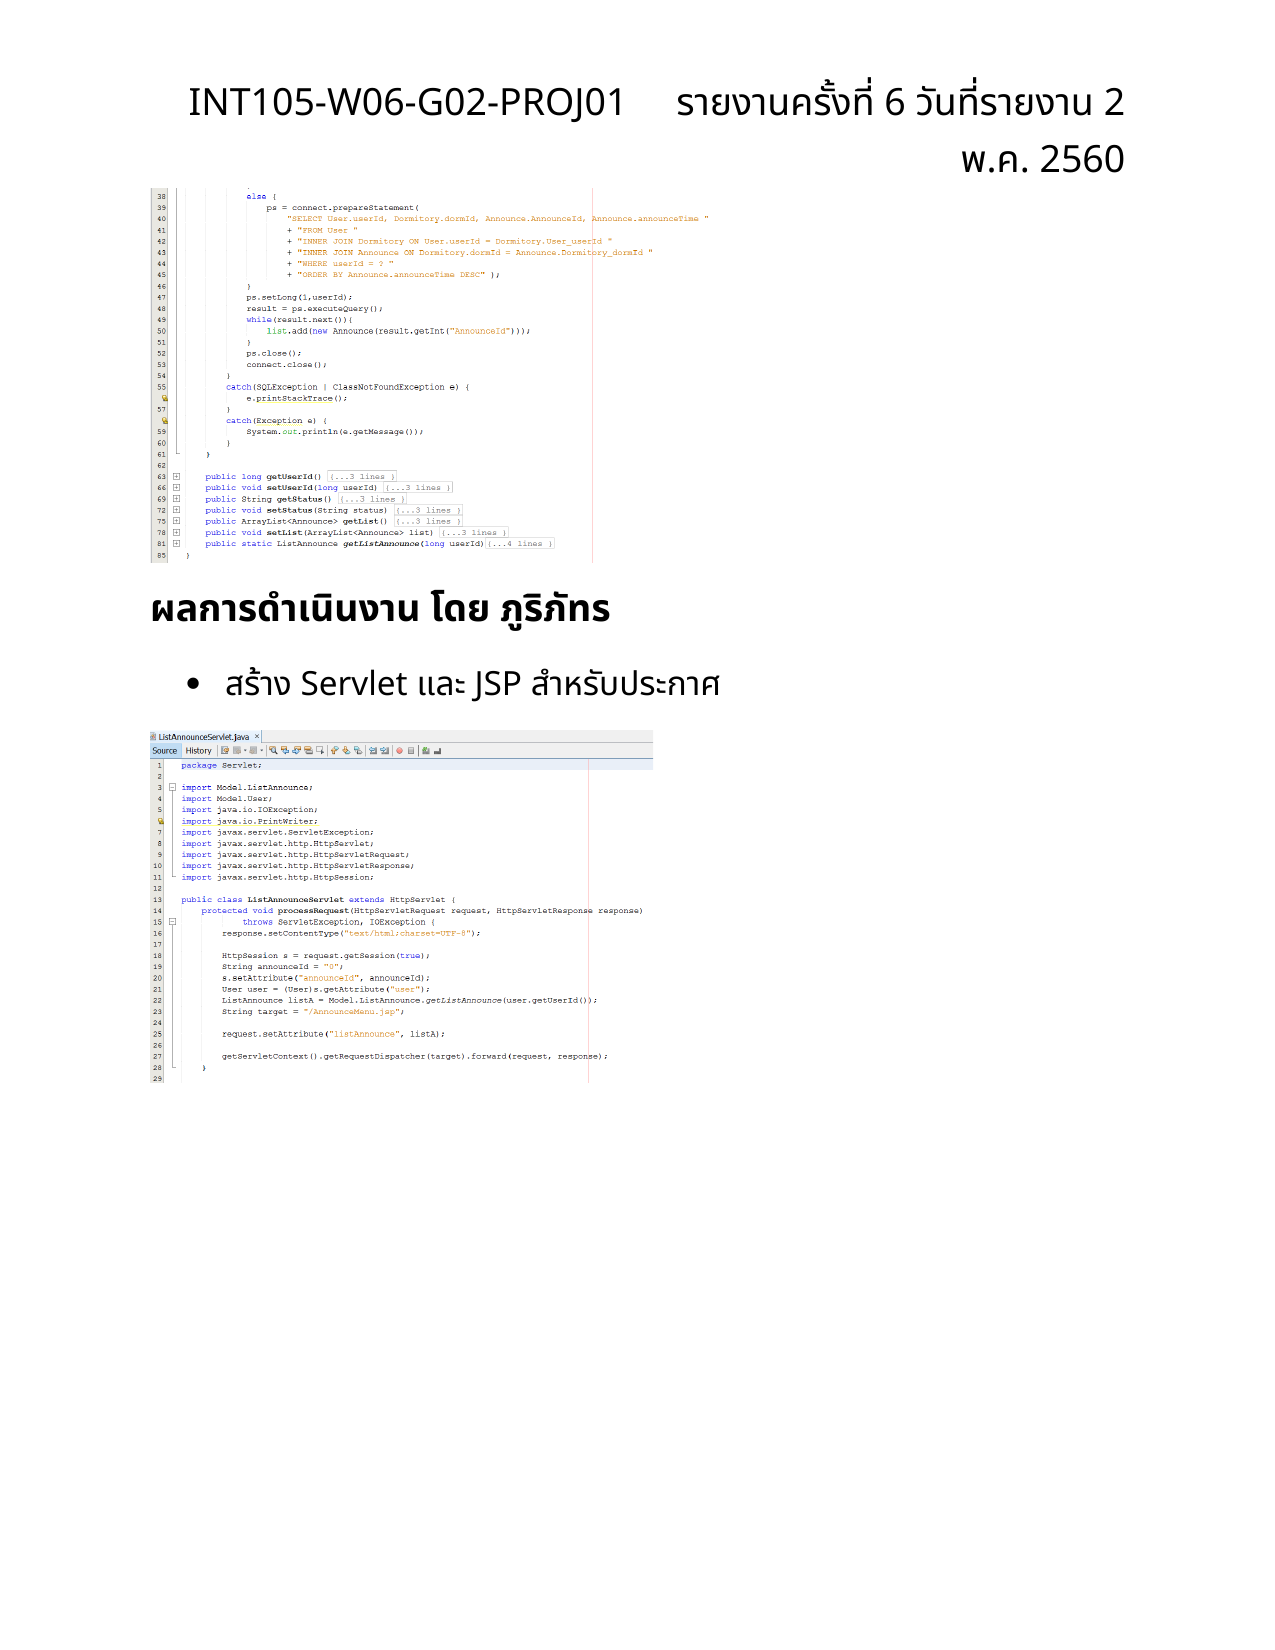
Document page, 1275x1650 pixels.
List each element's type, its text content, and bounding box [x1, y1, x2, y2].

text ผลการดำเนินงาน โดย ภูริภัทร [150, 582, 1125, 638]
list สร้าง Servlet และ JSP สำหรับประกาศ [187, 659, 1125, 710]
picture [150, 730, 654, 1083]
picture [150, 188, 719, 563]
